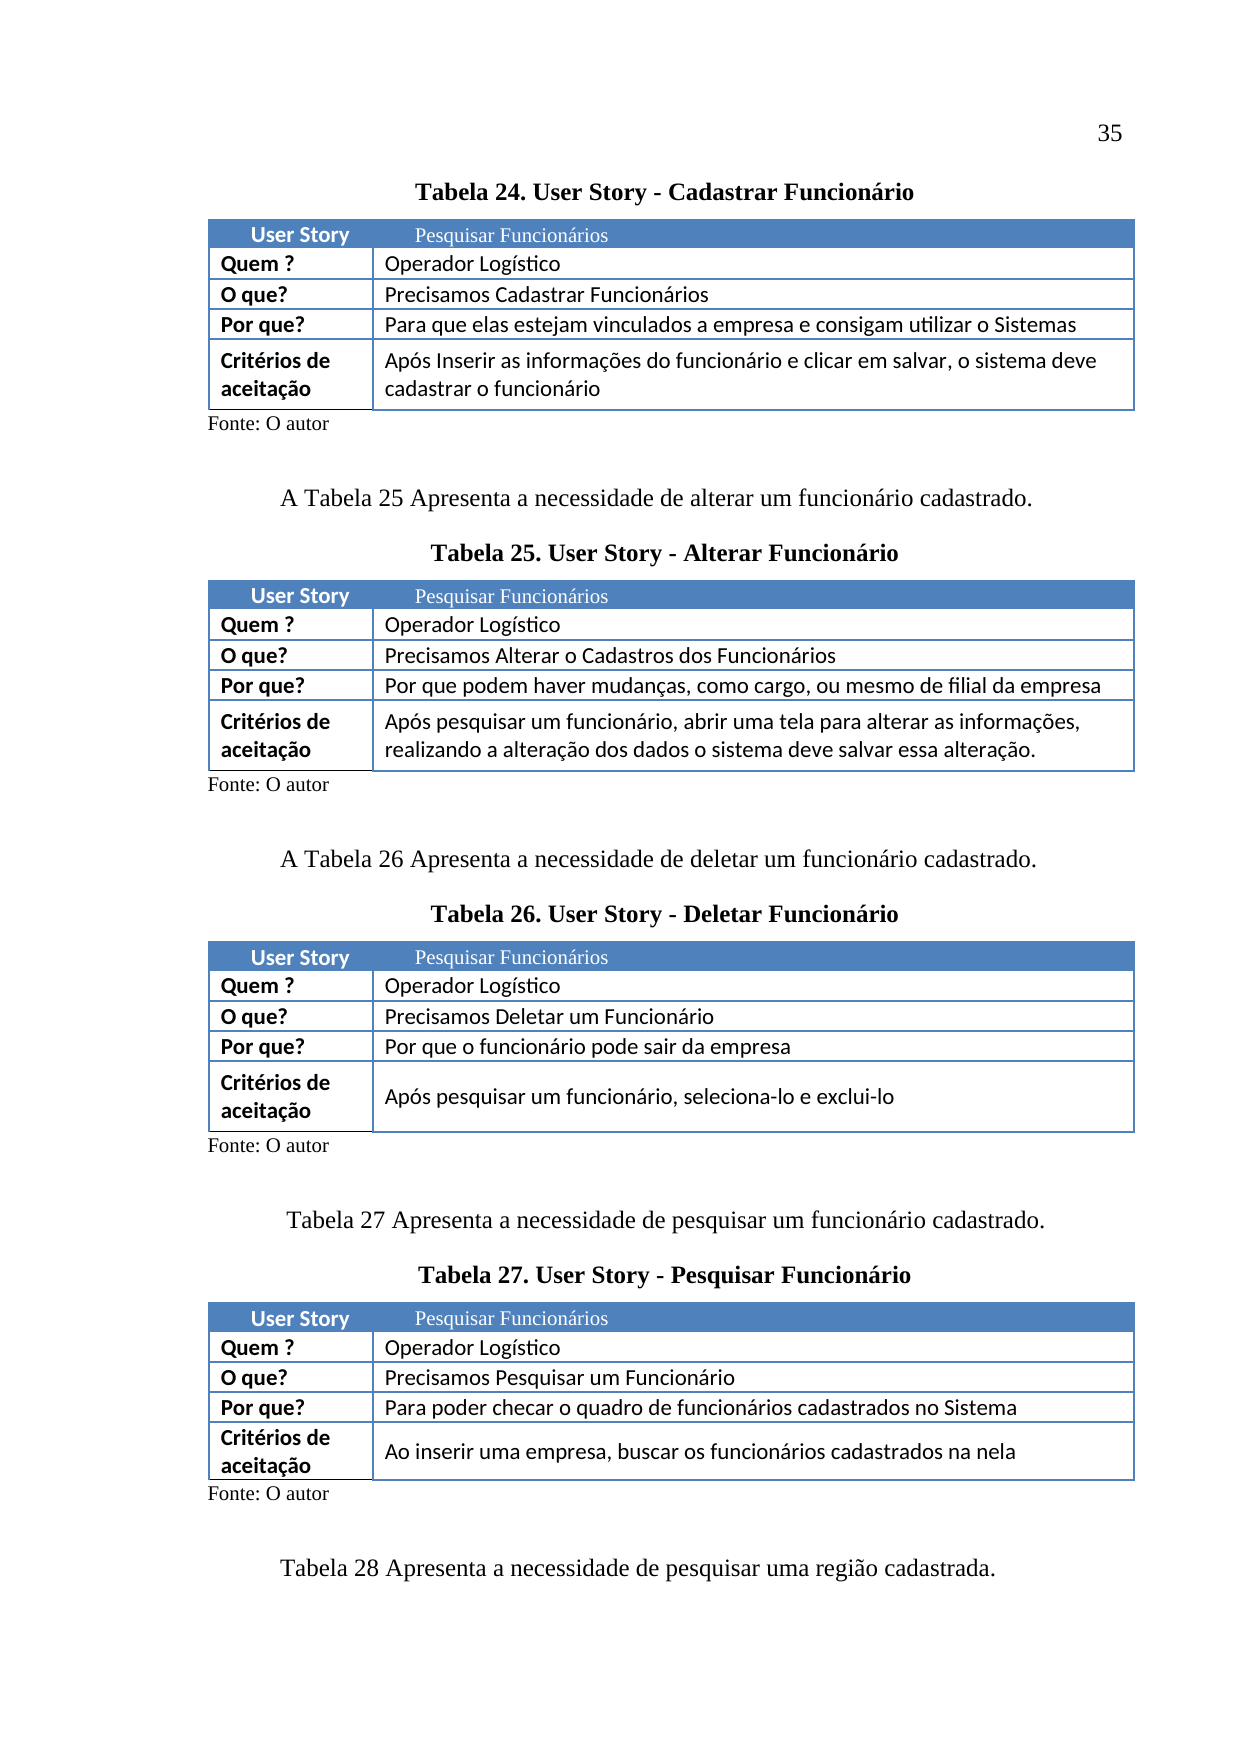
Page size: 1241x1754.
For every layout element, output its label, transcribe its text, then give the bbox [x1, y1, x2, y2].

table_cell Após pesquisar um funcionário, seleciona-lo e exclui-lo [374, 1062, 1133, 1131]
table_cell O que? [210, 641, 372, 669]
table_header Pesquisar Funcionários [374, 943, 1133, 971]
table_cell Operador Logístico [374, 611, 1133, 639]
table_cell O que? [210, 280, 372, 308]
table_cell Por que? [210, 1032, 372, 1060]
table_cell Critérios de aceitação [210, 701, 372, 769]
table_header Pesquisar Funcionários [374, 221, 1133, 248]
text Fonte: O autor [207, 772, 1122, 796]
table_header User Story [210, 1304, 372, 1332]
table_cell Ao inserir uma empresa, buscar os funcionários cadastrados na nela [374, 1423, 1133, 1479]
text Fonte: O autor [207, 411, 1122, 434]
text A Tabela 25 Apresenta a necessidade de alterar um funcionário cadastrado. [207, 483, 1122, 511]
table_header User Story [210, 943, 372, 971]
table_cell Precisamos Pesquisar um Funcionário [374, 1363, 1133, 1391]
table_cell Quem ? [210, 611, 372, 639]
table_cell Precisamos Cadastrar Funcionários [374, 280, 1133, 308]
text Tabela 27. User Story - Pesquisar Funcionário [207, 1260, 1122, 1289]
table_cell Por que? [210, 310, 372, 338]
table_cell Por que? [210, 671, 372, 699]
table_cell Por que podem haver mudanças, como cargo, ou mesmo de filial da empresa [374, 671, 1133, 699]
table_cell Após Inserir as informações do funcionário e clicar em salvar, o sistema deve cadastrar o funcionário [374, 340, 1133, 408]
table_cell Para que elas estejam vinculados a empresa e consigam utilizar o Sistemas [374, 310, 1133, 338]
table_cell Após pesquisar um funcionário, abrir uma tela para alterar as informações, realizando a alteração dos dados o sistema deve salvar essa alteração. [374, 701, 1133, 769]
table_cell Operador Logístico [374, 1333, 1133, 1361]
text Tabela 28 Apresenta a necessidade de pesquisar uma região cadastrada. [207, 1553, 1122, 1582]
table_cell Quem ? [210, 1333, 372, 1361]
text Tabela 25. User Story - Alterar Funcionário [207, 538, 1122, 567]
table_cell Por que? [210, 1393, 372, 1421]
table_header Pesquisar Funcionários [374, 582, 1133, 609]
text Fonte: O autor [207, 1133, 1122, 1157]
text A Tabela 26 Apresenta a necessidade de deletar um funcionário cadastrado. [207, 844, 1122, 872]
table_cell Por que o funcionário pode sair da empresa [374, 1032, 1133, 1060]
table_cell Precisamos Alterar o Cadastros dos Funcionários [374, 641, 1133, 669]
table_cell Critérios de aceitação [210, 340, 372, 408]
table_cell Critérios de aceitação [210, 1423, 372, 1479]
table_cell Precisamos Deletar um Funcionário [374, 1002, 1133, 1030]
text Tabela 26. User Story - Deletar Funcionário [207, 899, 1122, 928]
text Tabela 27 Apresenta a necessidade de pesquisar um funcionário cadastrado. [207, 1205, 1122, 1233]
text Fonte: O autor [207, 1481, 1122, 1505]
table_cell Operador Logístico [374, 972, 1133, 1000]
table_cell Operador Logístico [374, 250, 1133, 278]
table_cell O que? [210, 1002, 372, 1030]
table_cell Para poder checar o quadro de funcionários cadastrados no Sistema [374, 1393, 1133, 1421]
table_header User Story [210, 221, 372, 248]
text Tabela 24. User Story - Cadastrar Funcionário [207, 177, 1122, 206]
table_cell O que? [210, 1363, 372, 1391]
table_cell Quem ? [210, 972, 372, 1000]
table_header Pesquisar Funcionários [374, 1304, 1133, 1332]
table_header User Story [210, 582, 372, 609]
table_cell Critérios de aceitação [210, 1062, 372, 1131]
table_cell Quem ? [210, 250, 372, 278]
